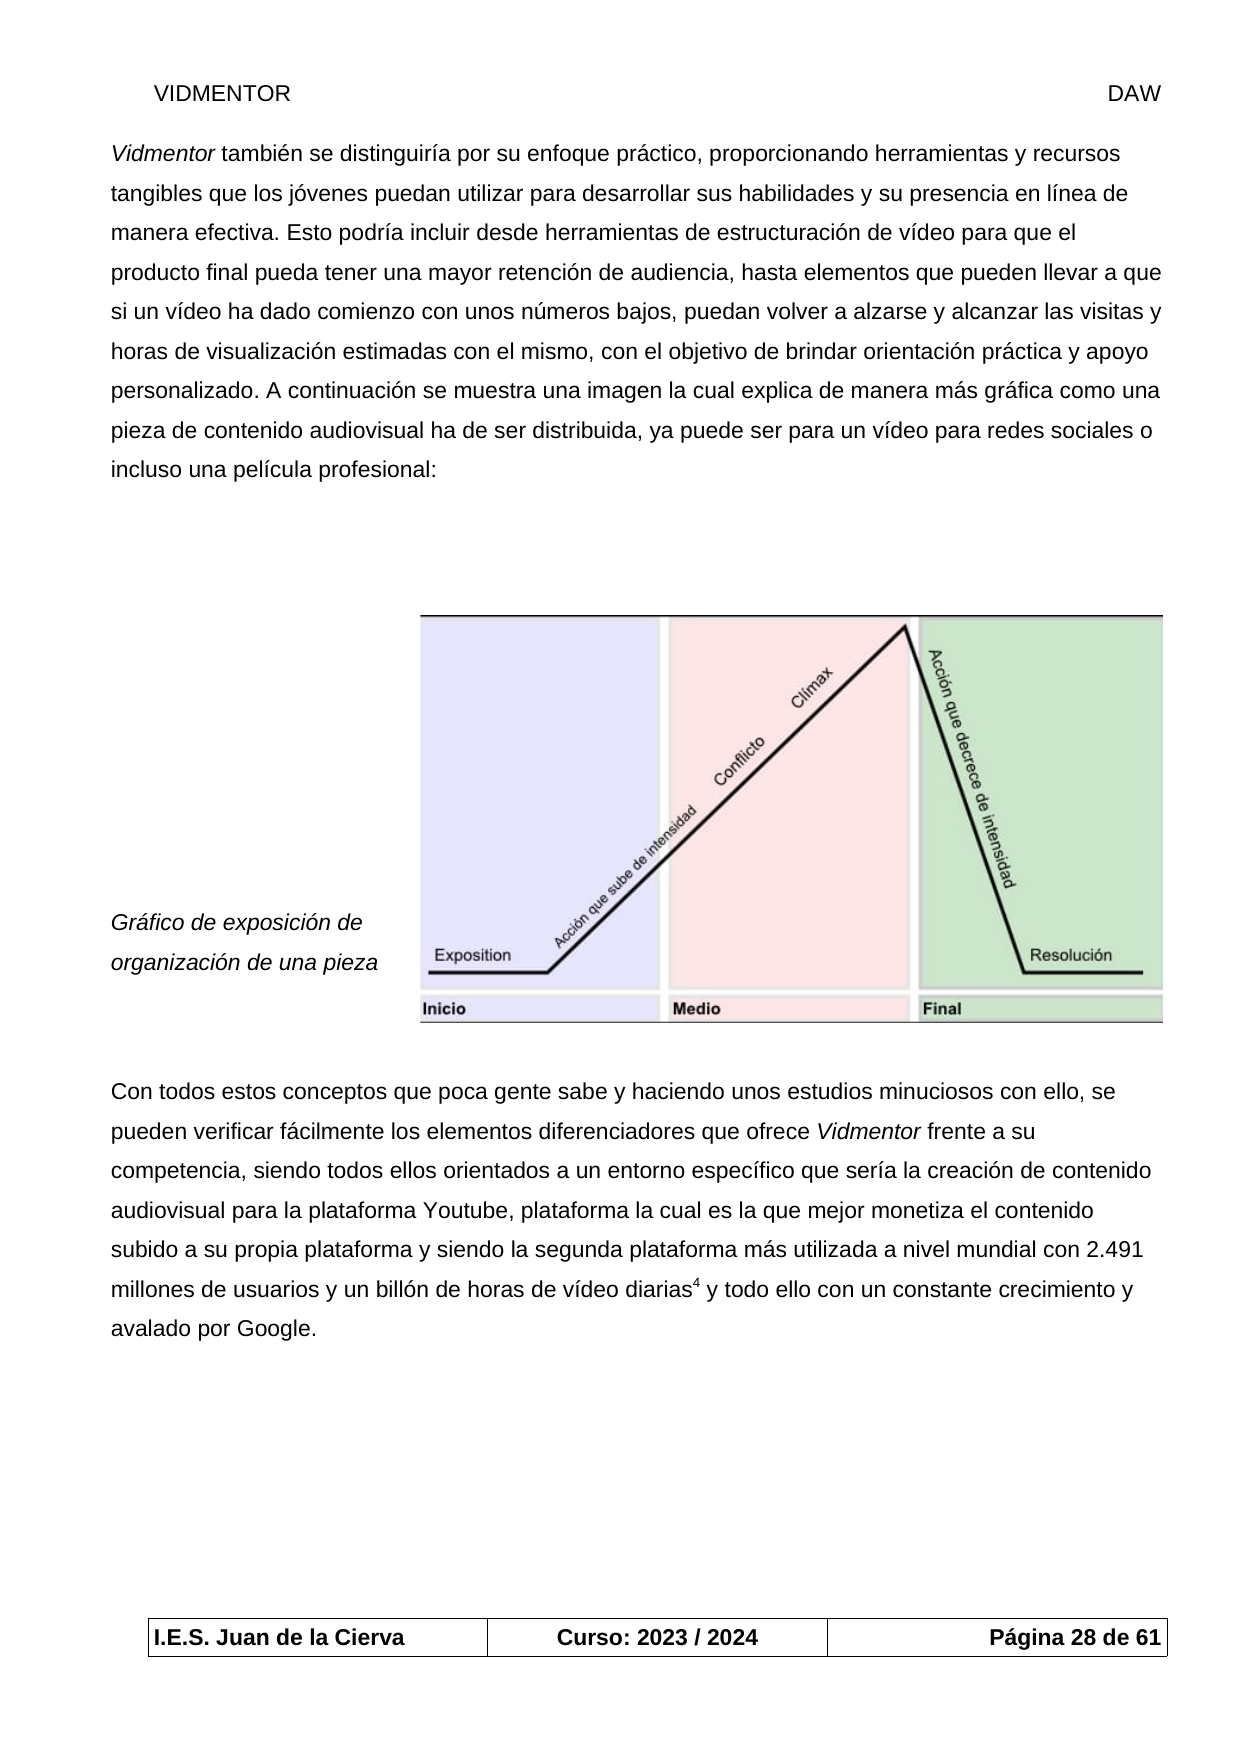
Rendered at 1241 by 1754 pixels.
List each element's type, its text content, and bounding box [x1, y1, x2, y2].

text Gráfico de exposición de organización de una pieza [111, 909, 419, 975]
text Con todos estos conceptos que poca gente sabe y haciendo unos estudios minuciosos con ello, se pueden verificar fácilmente los elementos diferenciadores que ofrece Vidmentor frente a su competencia, siendo todos ellos orientados a un entorno específico que sería la creación de contenido audiovisual para la plataforma Youtube, plataforma la cual es la que mejor monetiza el contenido subido a su propia plataforma y siendo la segunda plataforma más utilizada a nivel mundial con 2.491 millones de usuarios y un billón de horas de vídeo diarias4 y todo ello con un constante crecimiento y avalado por Google. [111, 1078, 1167, 1341]
picture [419, 615, 1163, 1022]
text Vidmentor también se distinguiría por su enfoque práctico, proporcionando herramientas y recursos tangibles que los jóvenes puedan utilizar para desarrollar sus habilidades y su presencia en línea de manera efectiva. Esto podría incluir desde herramientas de estructuración de vídeo para que el producto final pueda tener una mayor retención de audiencia, hasta elementos que pueden llevar a que si un vídeo ha dado comienzo con unos números bajos, puedan volver a alzarse y alcanzar las visitas y horas de visualización estimadas con el mismo, con el objetivo de brindar orientación práctica y apoyo personalizado. A continuación se muestra una imagen la cual explica de manera más gráfica como una pieza de contenido audiovisual ha de ser distribuida, ya puede ser para un vídeo para redes sociales o incluso una película profesional: [111, 140, 1167, 482]
